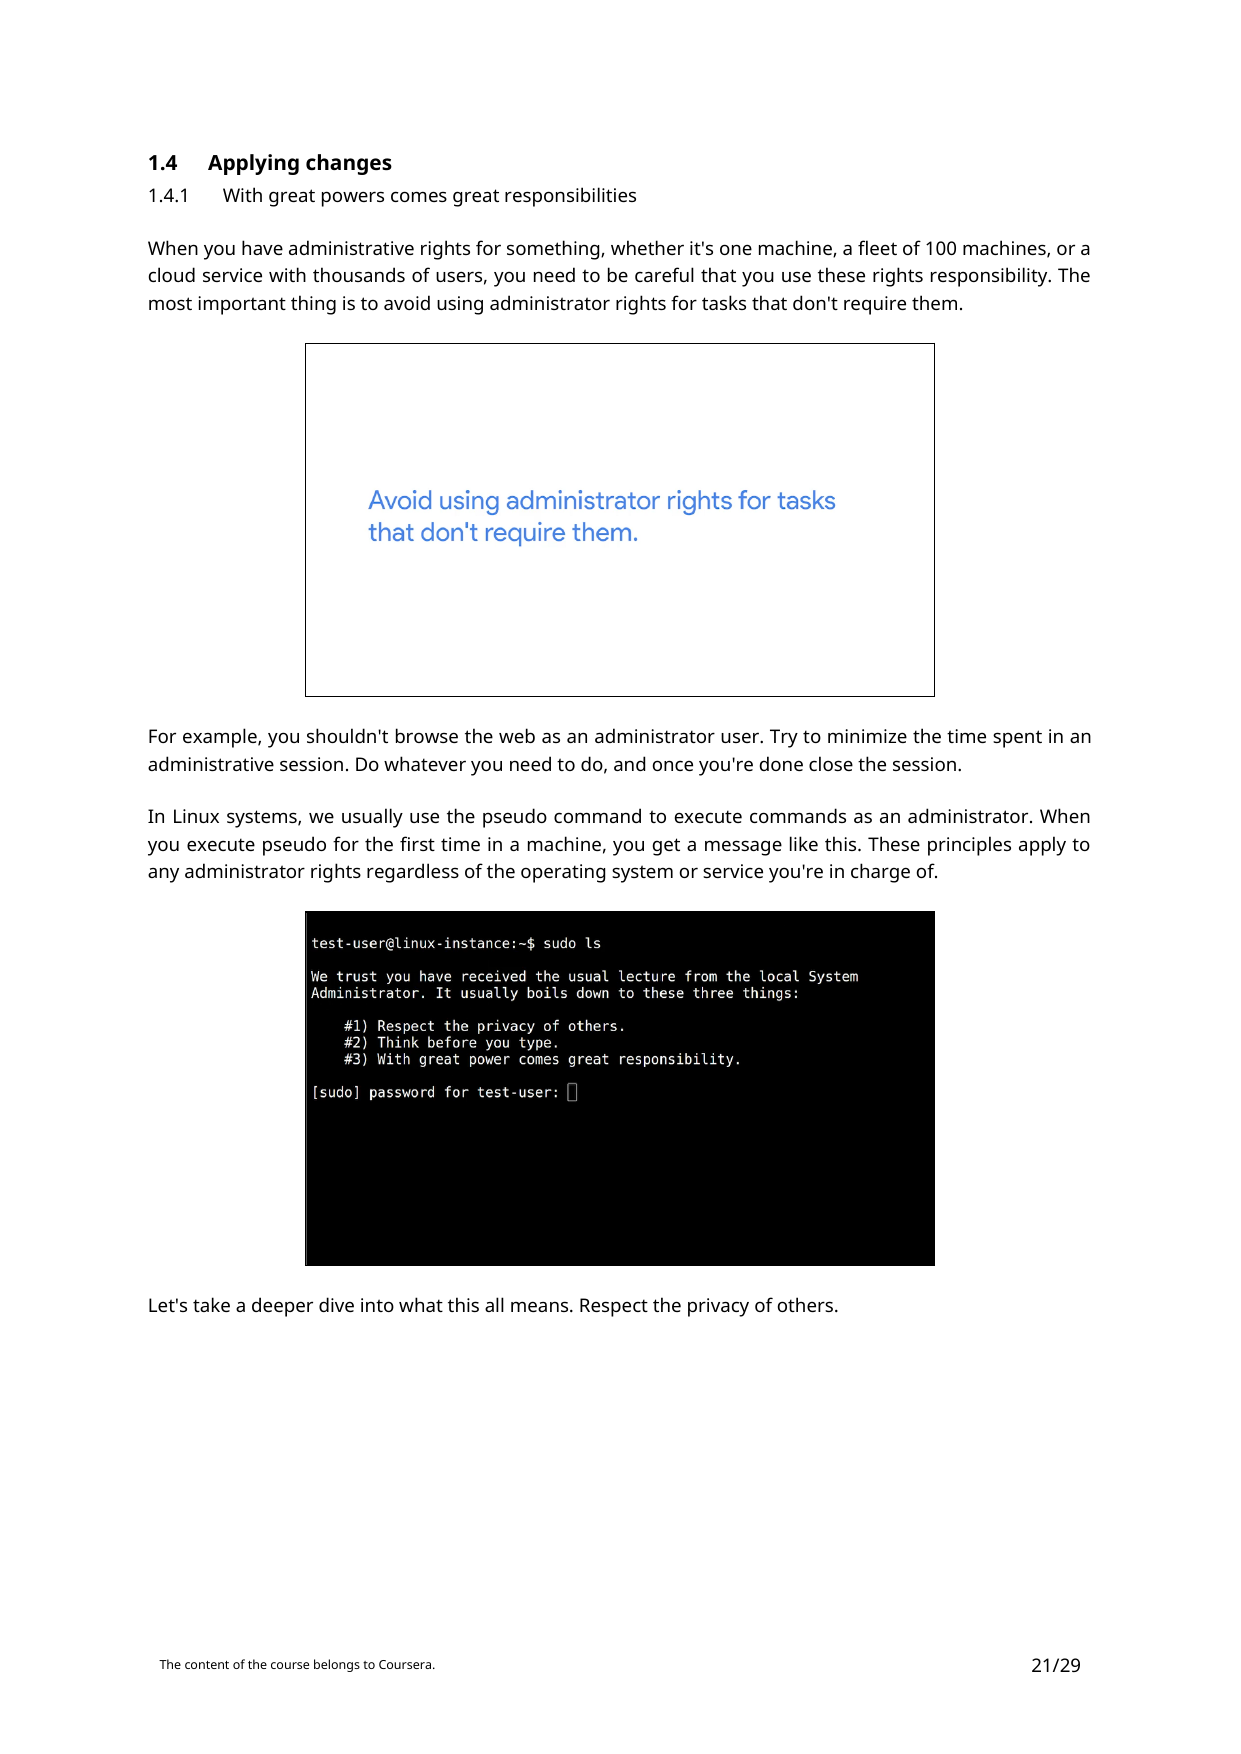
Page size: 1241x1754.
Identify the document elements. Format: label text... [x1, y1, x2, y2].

subtitle With great powers comes great responsibilities [148, 182, 1093, 208]
picture [306, 913, 934, 1265]
text For example, you shouldn't browse the web as an administrator user. Try to minimize the time spent in an administrative session. Do whatever you need to do, and once you're done close the session. [148, 724, 1093, 777]
text In Linux systems, we usually use the pseudo command to execute commands as an administrator. When you execute pseudo for the first time in a machine, you get a message like this. These principles apply to any administrator rights regardless of the operating system or service you're in charge of. [148, 804, 1093, 884]
text When you have administrative rights for something, whether it's one machine, a fleet of 100 machines, or a cloud service with thousands of users, you need to be careful that you use these rights responsibility. The most important thing is to avoid using administrator rights for tasks that don't require them. [148, 235, 1093, 315]
picture [306, 344, 934, 696]
text Let's take a deeper dive into what this all means. Respect the privacy of others. [148, 1293, 1093, 1318]
subtitle Applying changes [148, 148, 1093, 176]
